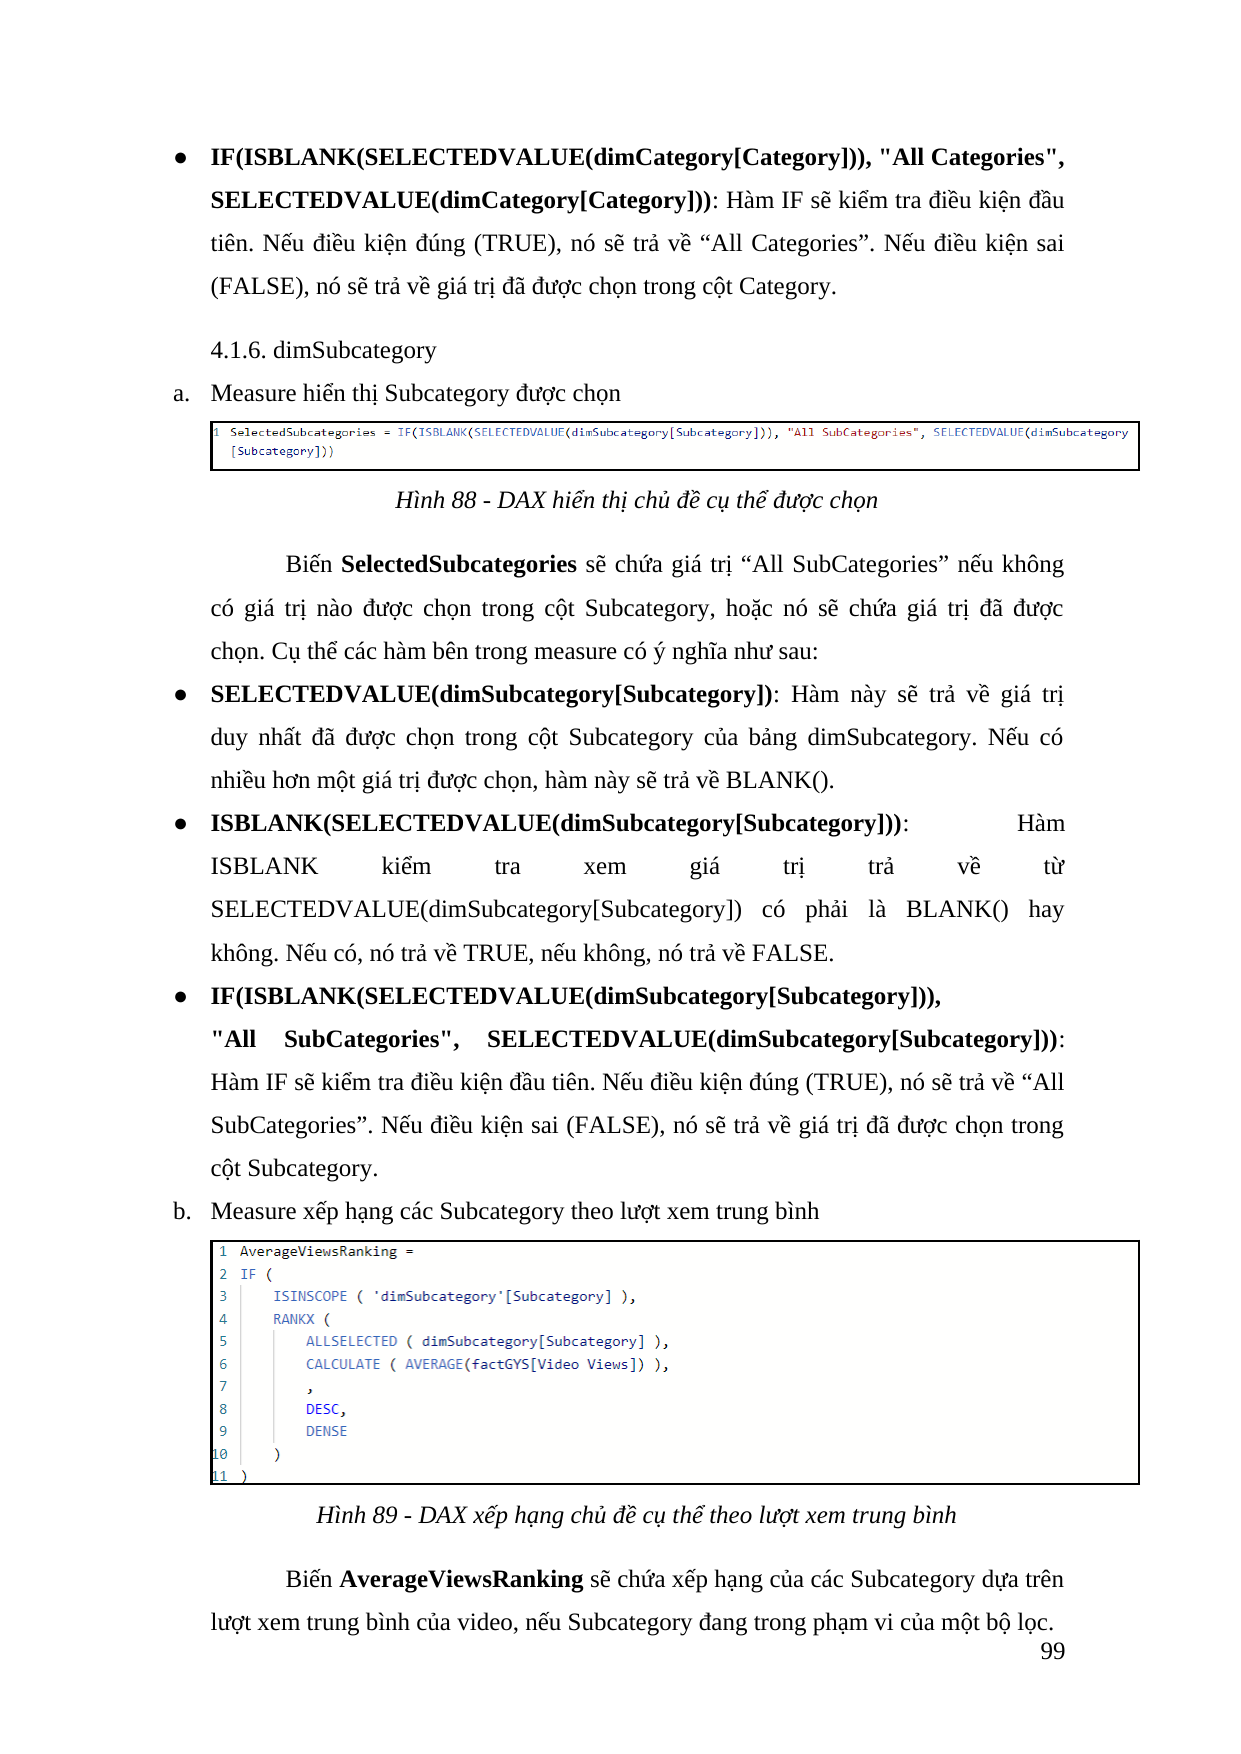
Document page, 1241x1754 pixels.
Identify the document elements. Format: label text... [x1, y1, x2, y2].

list IF(ISBLANK(SELECTEDVALUE(dimCategory[Category])), "All Categories", SELECTEDVALUE(dimCategory[Category])): Hàm IF sẽ kiểm tra điều kiện đầu tiên. Nếu điều kiện đúng (TRUE), nó sẽ trả về “All Categories”. Nếu điều kiện sai (FALSE), nó sẽ trả về giá trị đã được chọn trong cột Category. [173, 142, 1065, 300]
text 4.1.6. dimSubcategory [210, 335, 1065, 364]
list ISBLANK(SELECTEDVALUE(dimSubcategory[Subcategory])): Hàm ISBLANK kiểm tra xem giá trị trả về từ SELECTEDVALUE(dimSubcategory[Subcategory]) có phải là BLANK() hay không. Nếu có, nó trả về TRUE, nếu không, nó trả về FALSE. [173, 808, 1065, 966]
list Measure hiển thị Subcategory được chọn [173, 378, 1065, 407]
list SELECTEDVALUE(dimSubcategory[Subcategory]): Hàm này sẽ trả về giá trị duy nhất đã được chọn trong cột Subcategory của bảng dimSubcategory. Nếu có nhiều hơn một giá trị được chọn, hàm này sẽ trả về BLANK(). [173, 679, 1065, 794]
list Measure xếp hạng các Subcategory theo lượt xem trung bình [173, 1196, 1065, 1225]
text Hình 88 - DAX hiển thị chủ đề cụ thể được chọn [210, 486, 1065, 514]
picture [213, 423, 1138, 469]
picture [213, 1242, 1138, 1483]
text Hình 89 - DAX xếp hạng chủ đề cụ thể theo lượt xem trung bình [210, 1500, 1065, 1528]
text Biến AverageViewsRanking sẽ chứa xếp hạng của các Subcategory dựa trên lượt xem trung bình của video, nếu Subcategory đang trong phạm vi của một bộ lọc. [210, 1564, 1065, 1636]
text Biến SelectedSubcategories sẽ chứa giá trị “All SubCategories” nếu không có giá trị nào được chọn trong cột Subcategory, hoặc nó sẽ chứa giá trị đã được chọn. Cụ thể các hàm bên trong measure có ý nghĩa như sau: [210, 549, 1065, 664]
list IF(ISBLANK(SELECTEDVALUE(dimSubcategory[Subcategory])), "All SubCategories", SELECTEDVALUE(dimSubcategory[Subcategory])): Hàm IF sẽ kiểm tra điều kiện đầu tiên. Nếu điều kiện đúng (TRUE), nó sẽ trả về “All SubCategories”. Nếu điều kiện sai (FALSE), nó sẽ trả về giá trị đã được chọn trong cột Subcategory. [173, 981, 1065, 1182]
